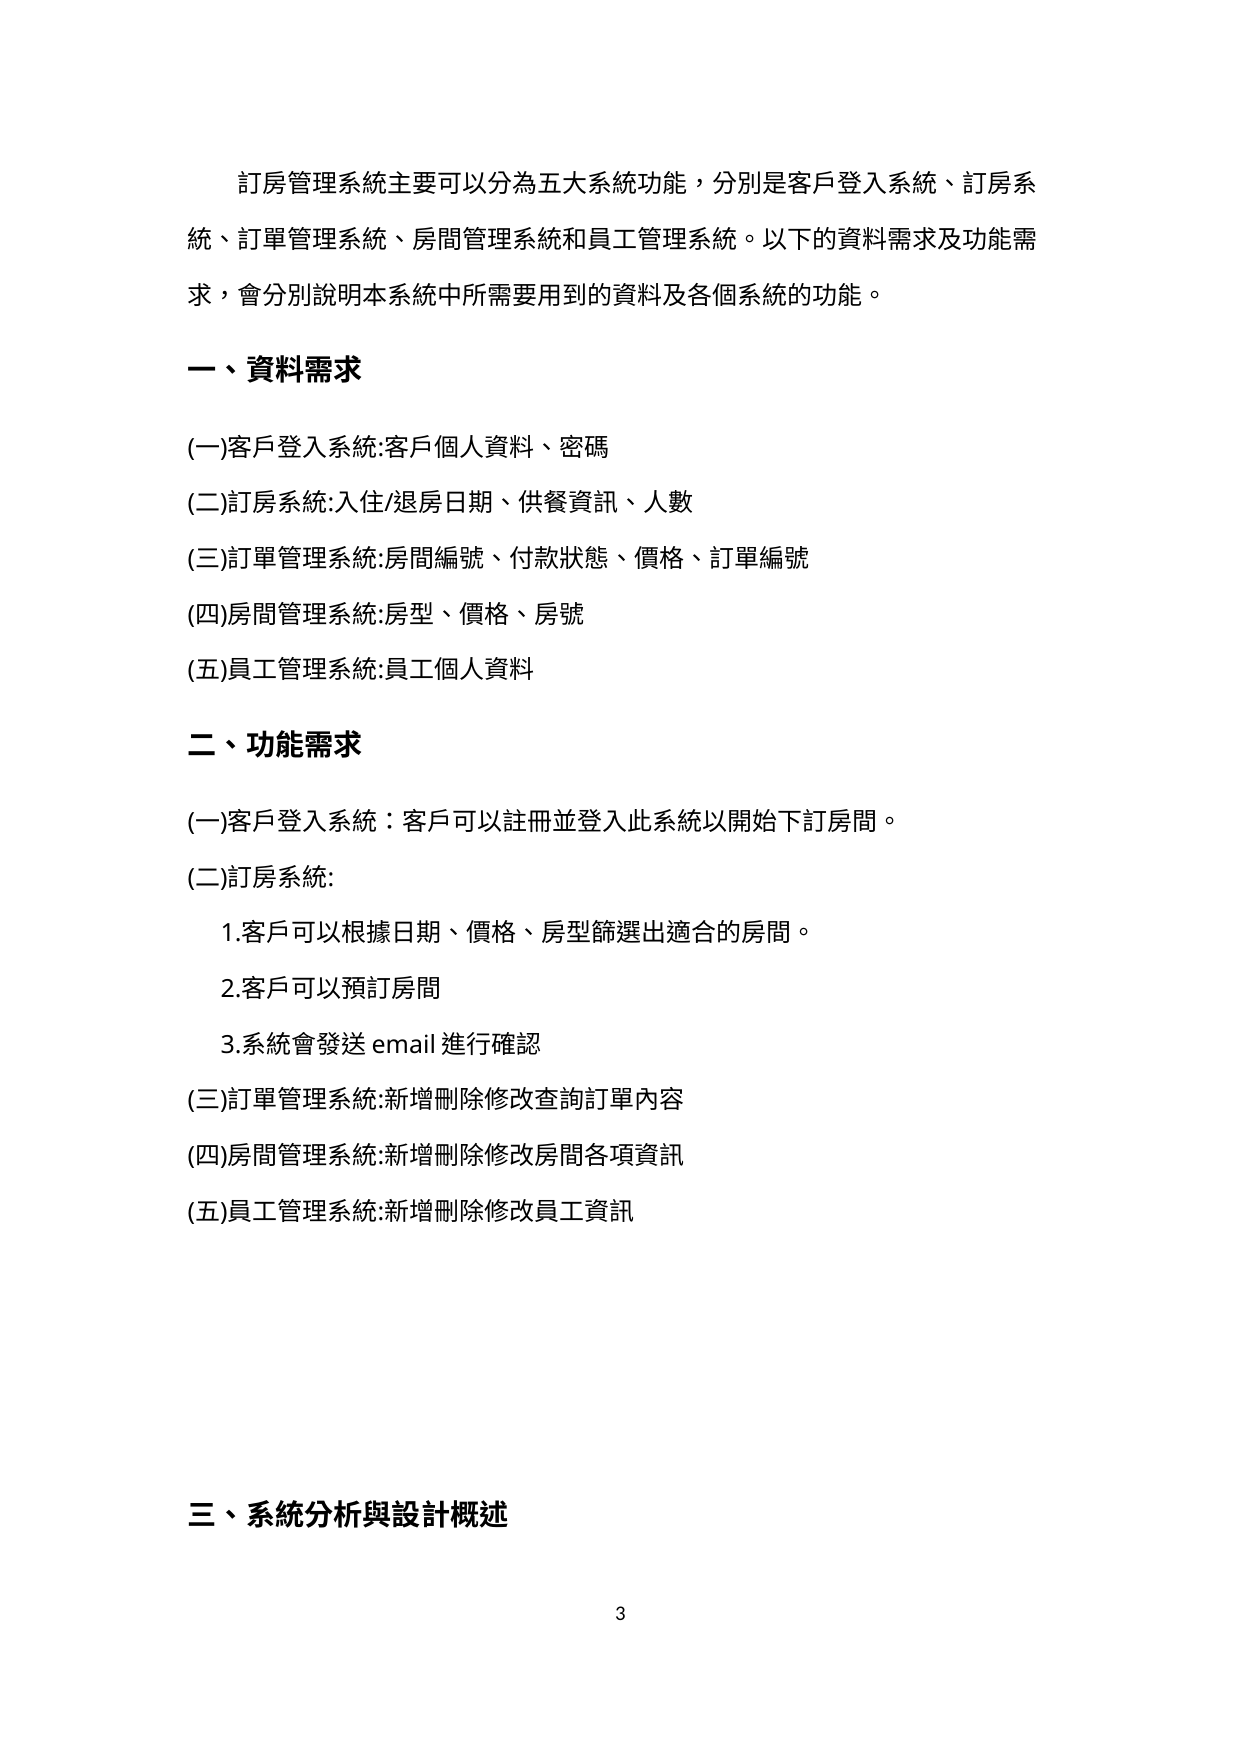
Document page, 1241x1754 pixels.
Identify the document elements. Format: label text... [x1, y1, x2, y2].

text (二)訂房系統: [187, 857, 1053, 894]
text (五)員工管理系統:新增刪除修改員工資訊 [187, 1190, 1053, 1228]
text 訂房管理系統主要可以分為五大系統功能，分別是客戶登入系統、訂房系統、訂單管理系統、房間管理系統和員工管理系統。以下的資料需求及功能需求，會分別說明本系統中所需要用到的資料及各個系統的功能。 [187, 162, 1053, 312]
text (四)房間管理系統:房型、價格、房號 [187, 593, 1053, 631]
text (二)訂房系統:入住/退房日期、供餐資訊、人數 [187, 482, 1053, 520]
text 一、資料需求 [187, 331, 1053, 406]
text 三、系統分析與設計概述 [187, 1475, 1053, 1550]
text (五)員工管理系統:員工個人資料 [187, 649, 1053, 687]
text 1.客戶可以根據日期、價格、房型篩選出適合的房間。 [187, 912, 1053, 950]
text 2.客戶可以預訂房間 [187, 968, 1053, 1005]
text 3.系統會發送email進行確認 [187, 1023, 1053, 1061]
text 二、功能需求 [187, 705, 1053, 780]
text (三)訂單管理系統:新增刪除修改查詢訂單內容 [187, 1079, 1053, 1117]
text (一)客戶登入系統：客戶可以註冊並登入此系統以開始下訂房間。 [187, 801, 1053, 838]
text (三)訂單管理系統:房間編號、付款狀態、價格、訂單編號 [187, 538, 1053, 575]
text (四)房間管理系統:新增刪除修改房間各項資訊 [187, 1135, 1053, 1172]
text (一)客戶登入系統:客戶個人資料、密碼 [187, 427, 1053, 464]
